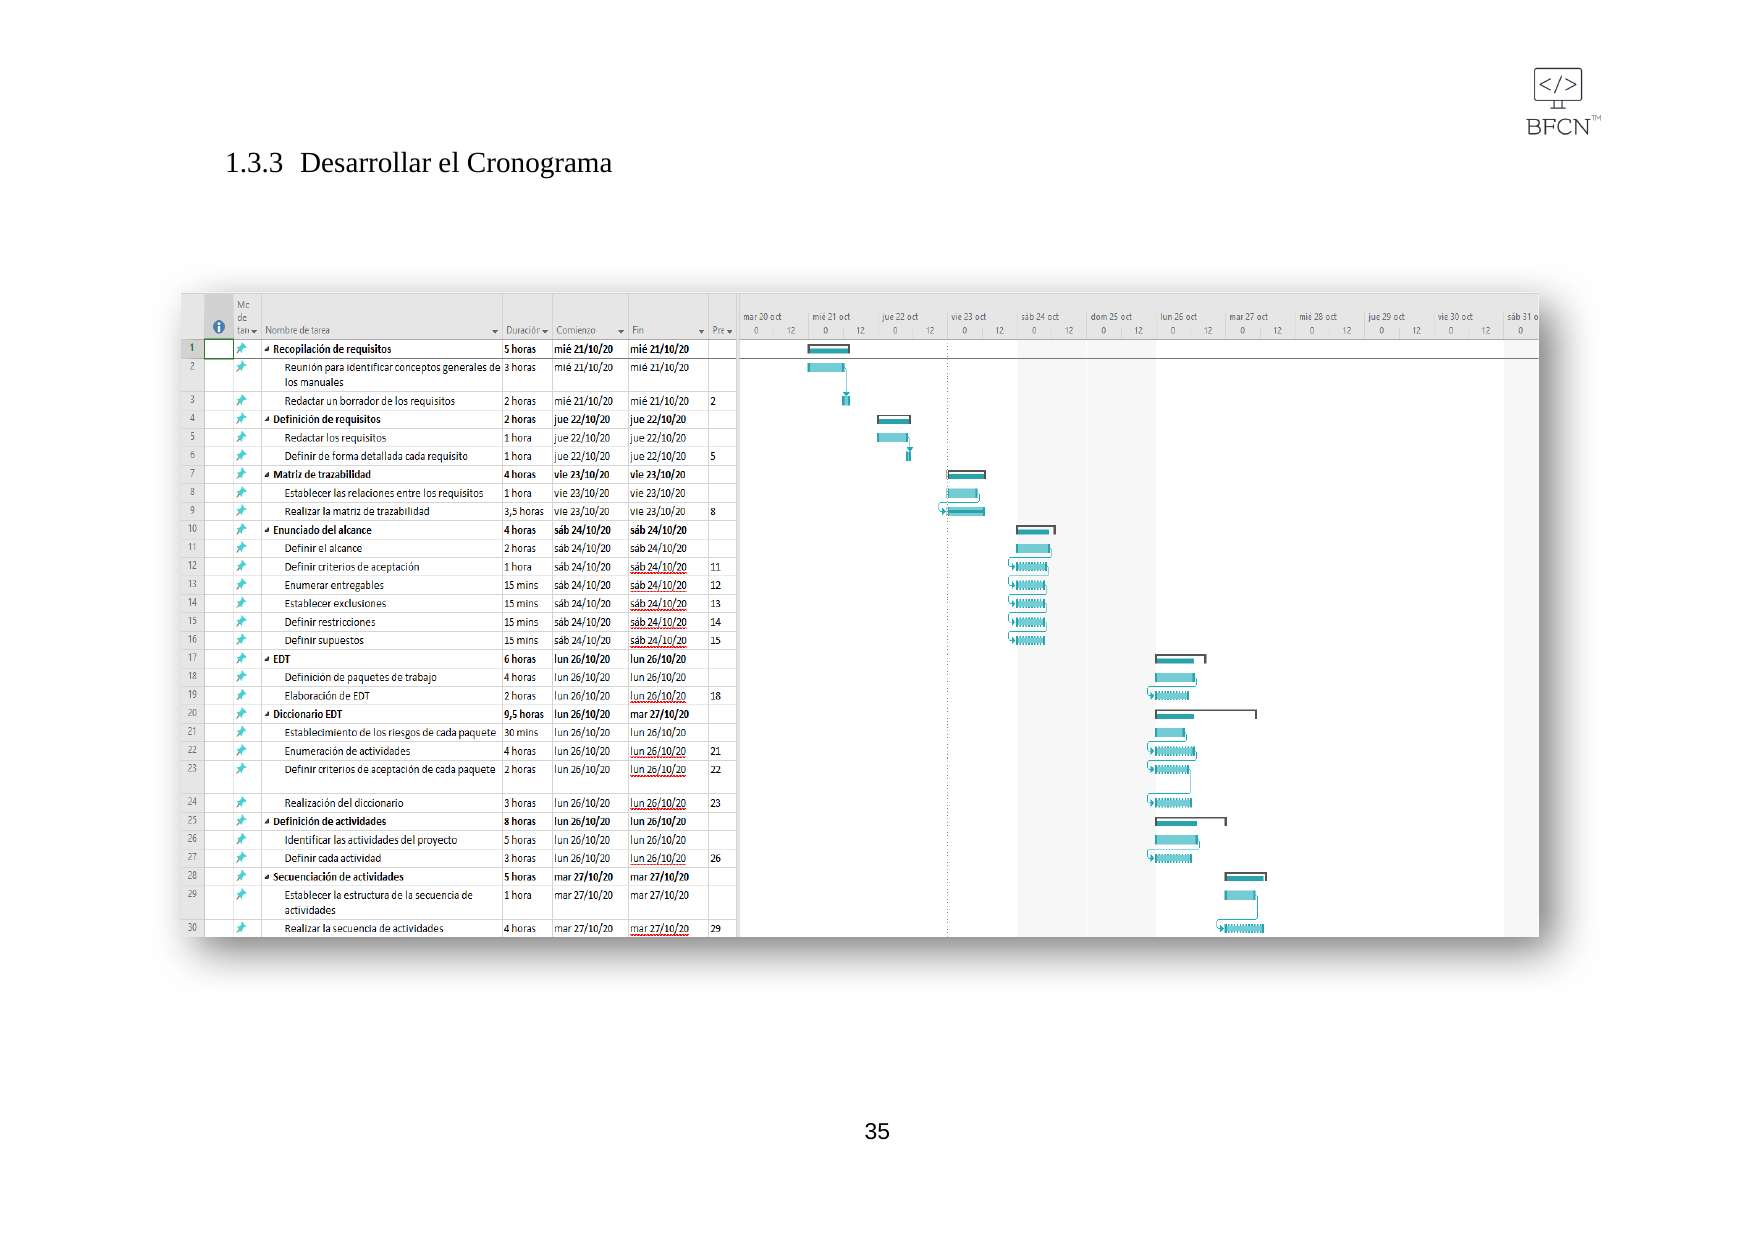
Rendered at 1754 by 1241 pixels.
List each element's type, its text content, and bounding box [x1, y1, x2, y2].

picture [181, 292, 1539, 937]
subtitle Desarrollar el Cronograma [225, 145, 1604, 179]
picture [1522, 60, 1604, 142]
